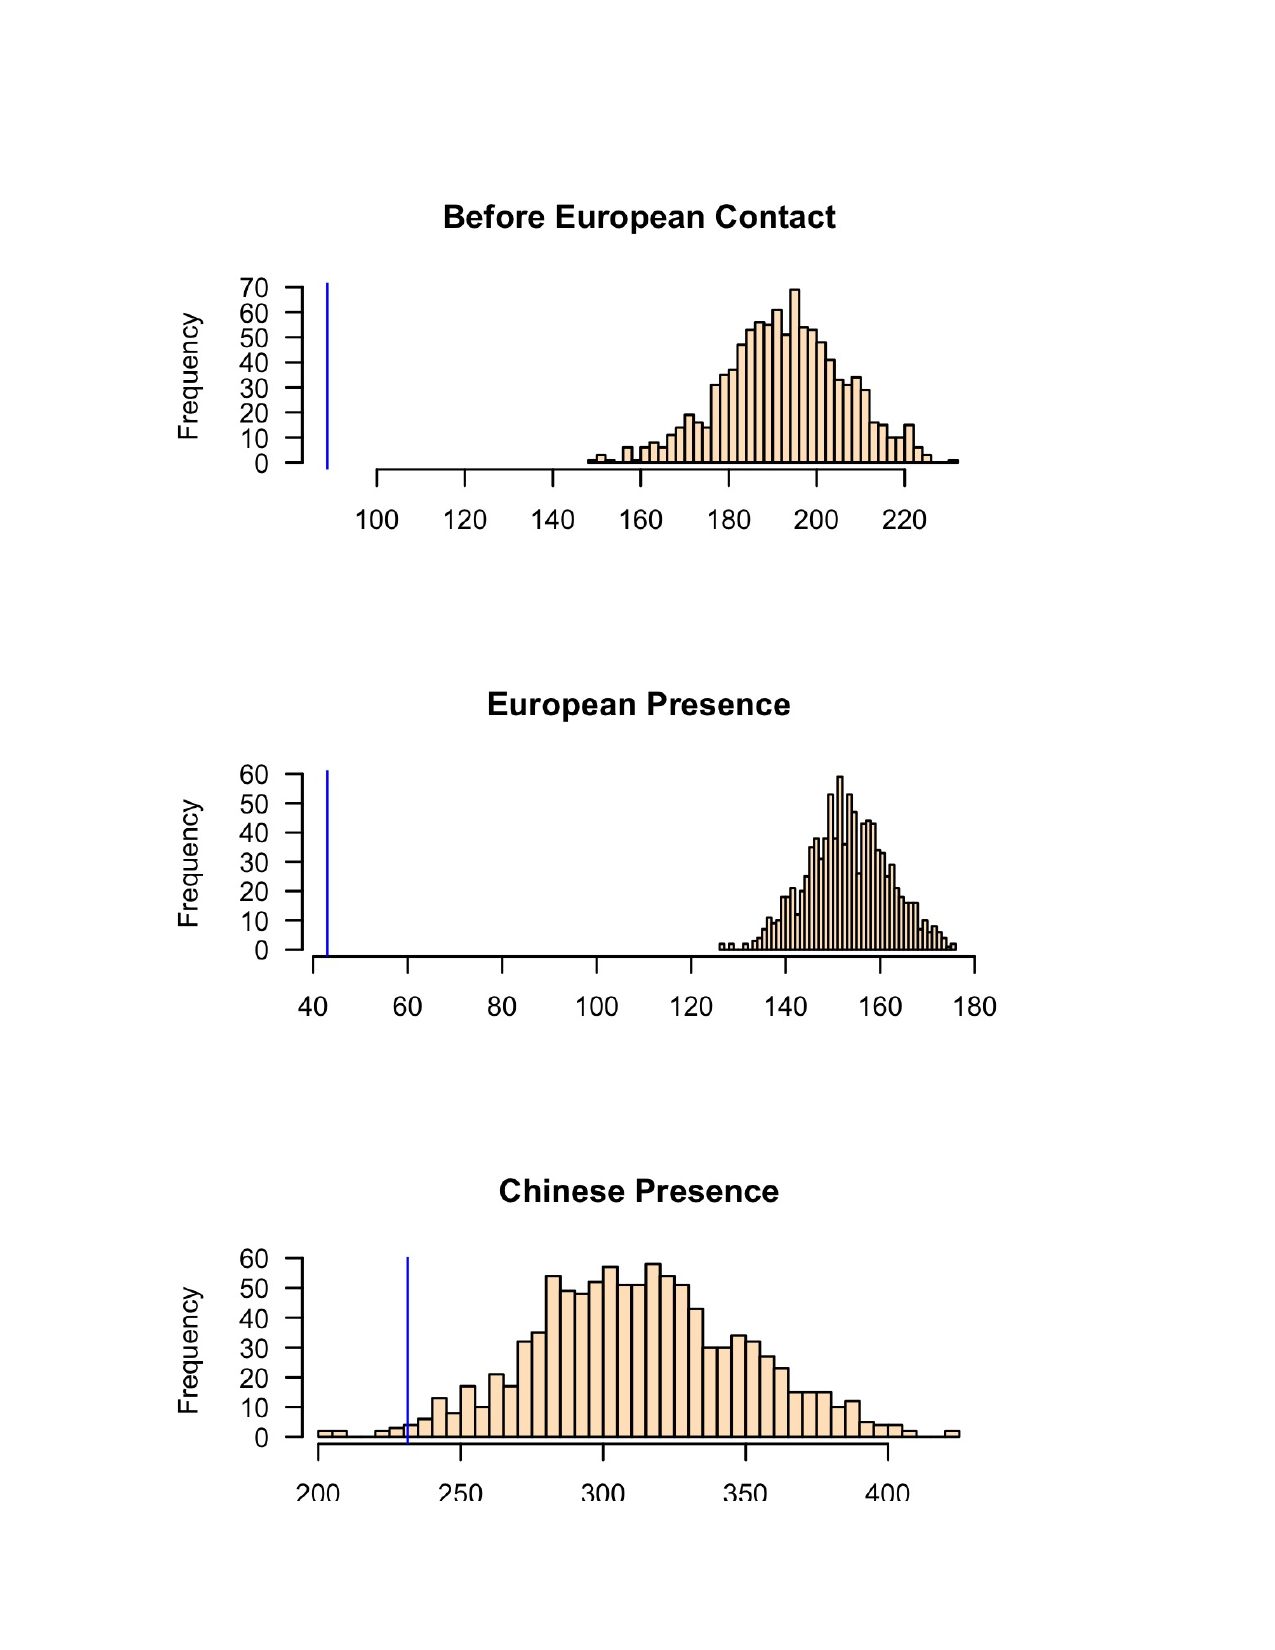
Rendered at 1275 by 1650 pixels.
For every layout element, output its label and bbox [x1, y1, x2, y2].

picture [168, 150, 1044, 1501]
